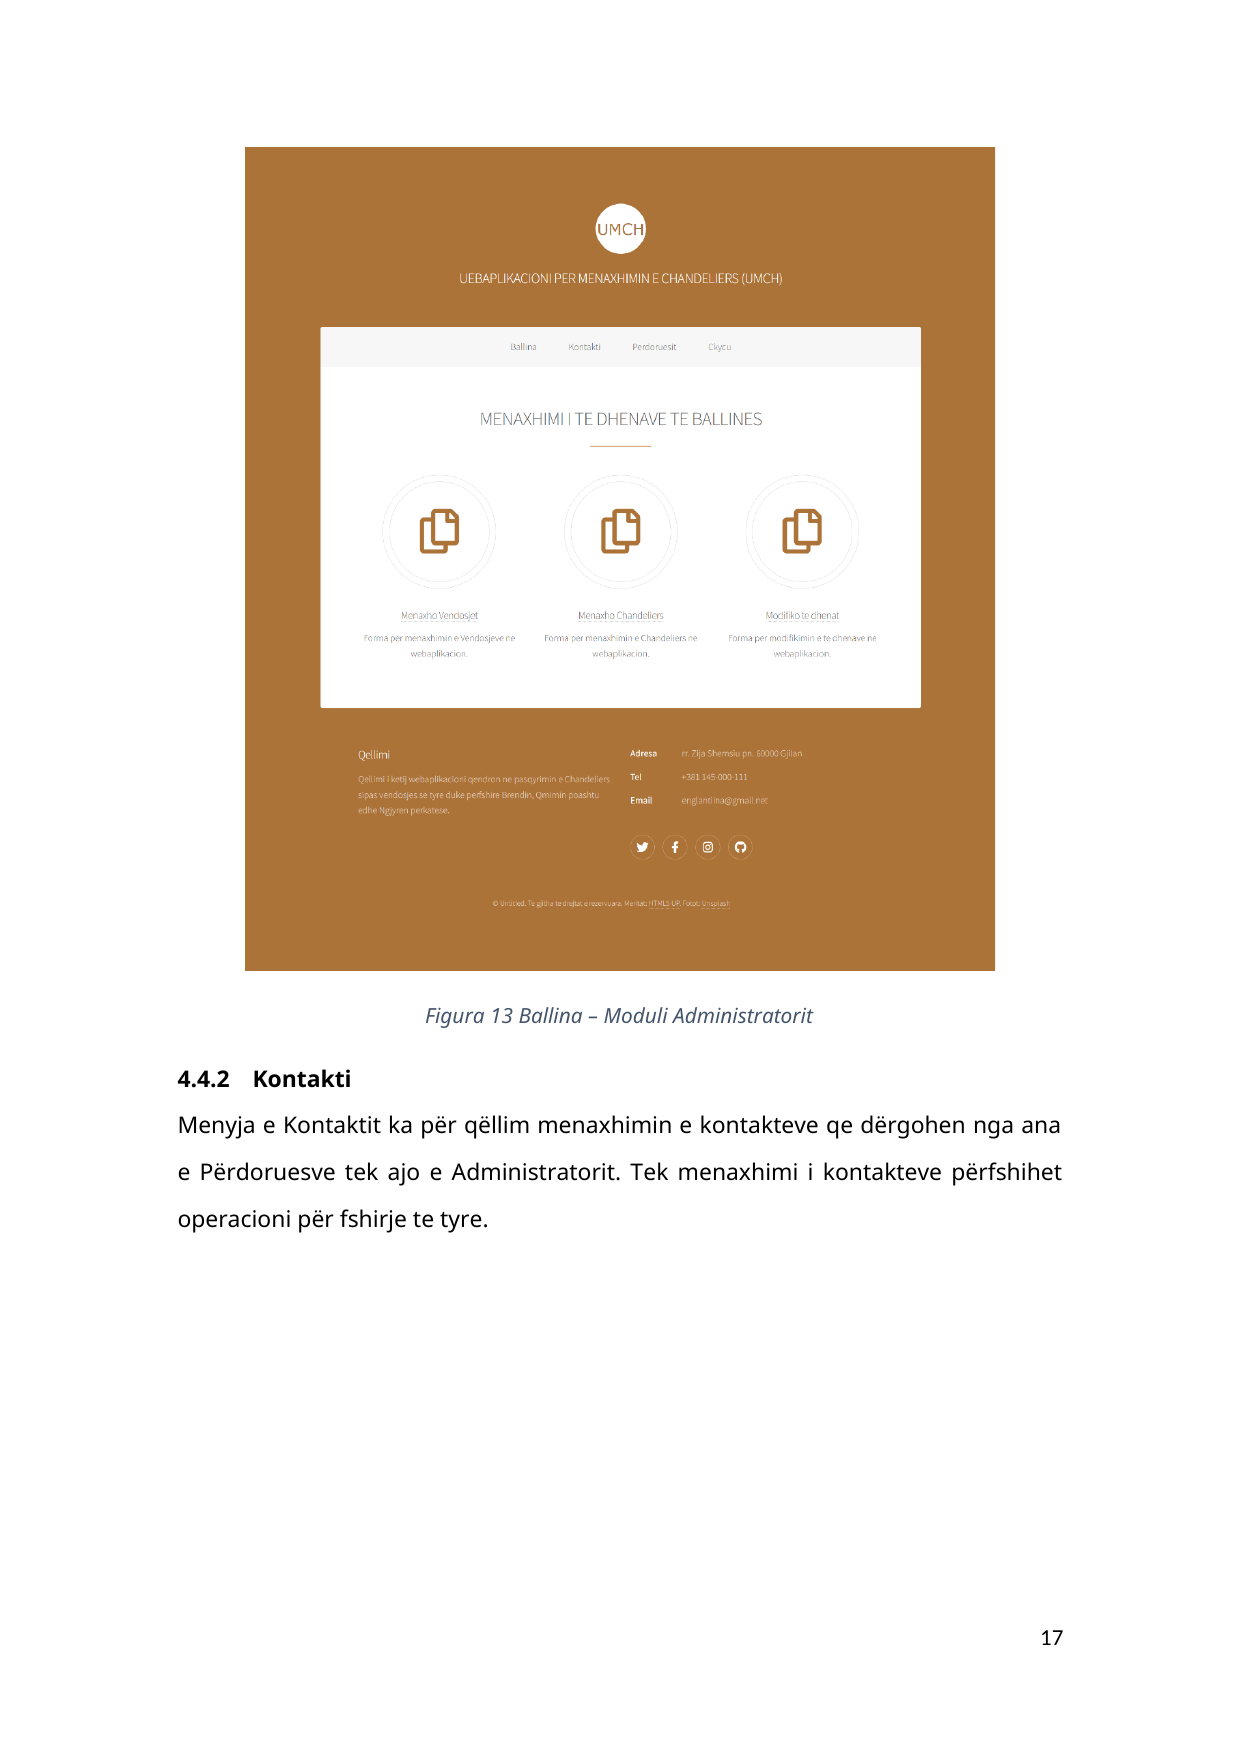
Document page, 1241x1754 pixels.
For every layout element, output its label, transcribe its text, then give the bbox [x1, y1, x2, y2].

subtitle Kontakti [177, 1063, 1063, 1094]
text Figura 13 Ballina – Moduli Administratorit [177, 1001, 1063, 1029]
picture [245, 147, 995, 971]
text Menyja e Kontaktit ka për qëllim menaxhimin e kontakteve qe dërgohen nga ana e Përdoruesve tek ajo e Administratorit. Tek menaxhimi i kontakteve përfshihet operacioni për fshirje te tyre. [177, 1109, 1063, 1234]
